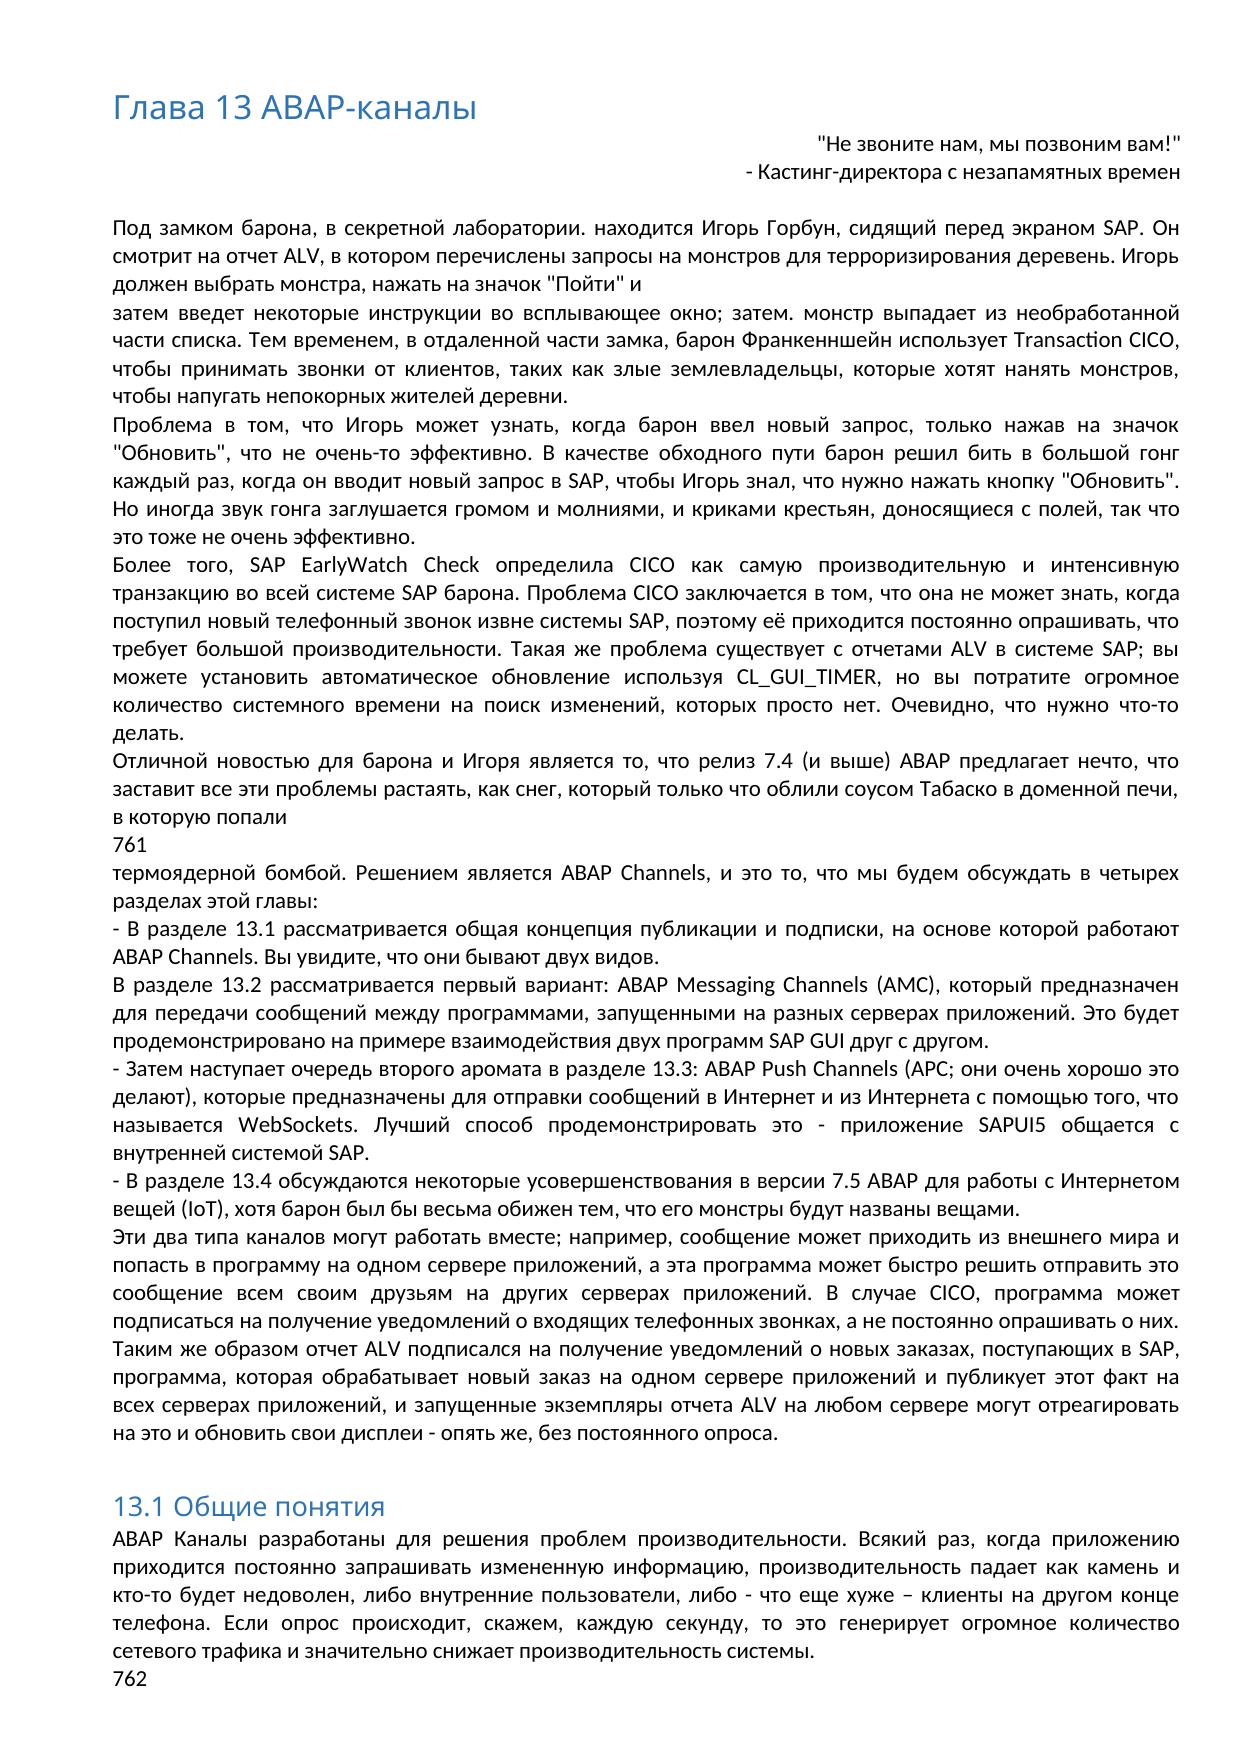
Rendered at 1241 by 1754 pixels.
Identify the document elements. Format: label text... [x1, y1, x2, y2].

text 762 [112, 1664, 1181, 1692]
text Более того, SAP EarlyWatch Check определила CICO как самую производительную и интенсивную транзакцию во всей системе SAP барона. Проблема CICO заключается в том, что она не может знать, когда поступил новый телефонный звонок извне системы SAP, поэтому её приходится постоянно опрашивать, что требует большой производительности. Такая же проблема существует с отчетами ALV в системе SAP; вы можете установить автоматическое обновление используя CL_GUI_TIMER, но вы потратите огромное количество системного времени на поиск изменений, которых просто нет. Очевидно, что нужно что-то делать. [112, 550, 1181, 746]
text - Кастинг-директора с незапамятных времен [112, 157, 1181, 186]
text ABAP Каналы разработаны для решения проблем производительности. Всякий раз, когда приложению приходится постоянно запрашивать измененную информацию, производительность падает как камень и кто-то будет недоволен, либо внутренние пользователи, либо - что еще хуже – клиенты на другом конце телефона. Если опрос происходит, скажем, каждую секунду, то это генерирует огромное количество сетевого трафика и значительно снижает производительность системы. [112, 1524, 1181, 1664]
text Под замком барона, в секретной лаборатории. находится Игорь Горбун, сидящий перед экраном SAP. Он смотрит на отчет ALV, в котором перечислены запросы на монстров для терроризирования деревень. Игорь должен выбрать монстра, нажать на значок "Пойти" и [112, 213, 1181, 298]
text Эти два типа каналов могут работать вместе; например, сообщение может приходить из внешнего мира и попасть в программу на одном сервере приложений, а эта программа может быстро решить отправить это сообщение всем своим друзьям на других серверах приложений. В случае CICO, программа может подписаться на получение уведомлений о входящих телефонных звонках, а не постоянно опрашивать о них. Таким же образом отчет ALV подписался на получение уведомлений о новых заказах, поступающих в SAP, программа, которая обрабатывает новый заказ на одном сервере приложений и публикует этот факт на всех серверах приложений, и запущенные экземпляры отчета ALV на любом сервере могут отреагировать на это и обновить свои дисплеи - опять же, без постоянного опроса. [112, 1222, 1181, 1446]
text В разделе 13.2 рассматривается первый вариант: ABAP Messaging Channels (AMC), который предназначен для передачи сообщений между программами, запущенными на разных серверах приложений. Это будет продемонстрировано на примере взаимодействия двух программ SAP GUI друг с другом. [112, 970, 1181, 1054]
subtitle Глава 13 ABAP-каналы [112, 84, 1181, 129]
text - В разделе 13.4 обсуждаются некоторые усовершенствования в версии 7.5 ABAP для работы с Интернетом вещей (IoT), хотя барон был бы весьма обижен тем, что его монстры будут названы вещами. [112, 1166, 1181, 1222]
text - Затем наступает очередь второго аромата в разделе 13.3: ABAP Push Channels (APC; они очень хорошо это делают), которые предназначены для отправки сообщений в Интернет и из Интернета с помощью того, что называется WebSockets. Лучший способ продемонстрировать это - приложение SAPUI5 общается с внутренней системой SAP. [112, 1054, 1181, 1166]
text - В разделе 13.1 рассматривается общая концепция публикации и подписки, на основе которой работают ABAP Channels. Вы увидите, что они бывают двух видов. [112, 914, 1181, 970]
text Отличной новостью для барона и Игоря является то, что релиз 7.4 (и выше) ABAP предлагает нечто, что заставит все эти проблемы растаять, как снег, который только что облили соусом Табаско в доменной печи, в которую попали [112, 746, 1181, 830]
text "Не звоните нам, мы позвоним вам!" [112, 129, 1181, 157]
text 761 [112, 830, 1181, 858]
text термоядерной бомбой. Решением является ABAP Channels, и это то, что мы будем обсуждать в четырех разделах этой главы: [112, 858, 1181, 914]
subtitle 13.1 Общие понятия [112, 1487, 1181, 1524]
text Проблема в том, что Игорь может узнать, когда барон ввел новый запрос, только нажав на значок "Обновить", что не очень-то эффективно. В качестве обходного пути барон решил бить в большой гонг каждый раз, когда он вводит новый запрос в SAP, чтобы Игорь знал, что нужно нажать кнопку "Обновить". Но иногда звук гонга заглушается громом и молниями, и криками крестьян, доносящиеся с полей, так что это тоже не очень эффективно. [112, 410, 1181, 550]
text затем введет некоторые инструкции во всплывающее окно; затем. монстр выпадает из необработанной части списка. Тем временем, в отдаленной части замка, барон Франкенншейн использует Transaction CICO, чтобы принимать звонки от клиентов, таких как злые землевладельцы, которые хотят нанять монстров, чтобы напугать непокорных жителей деревни. [112, 298, 1181, 410]
